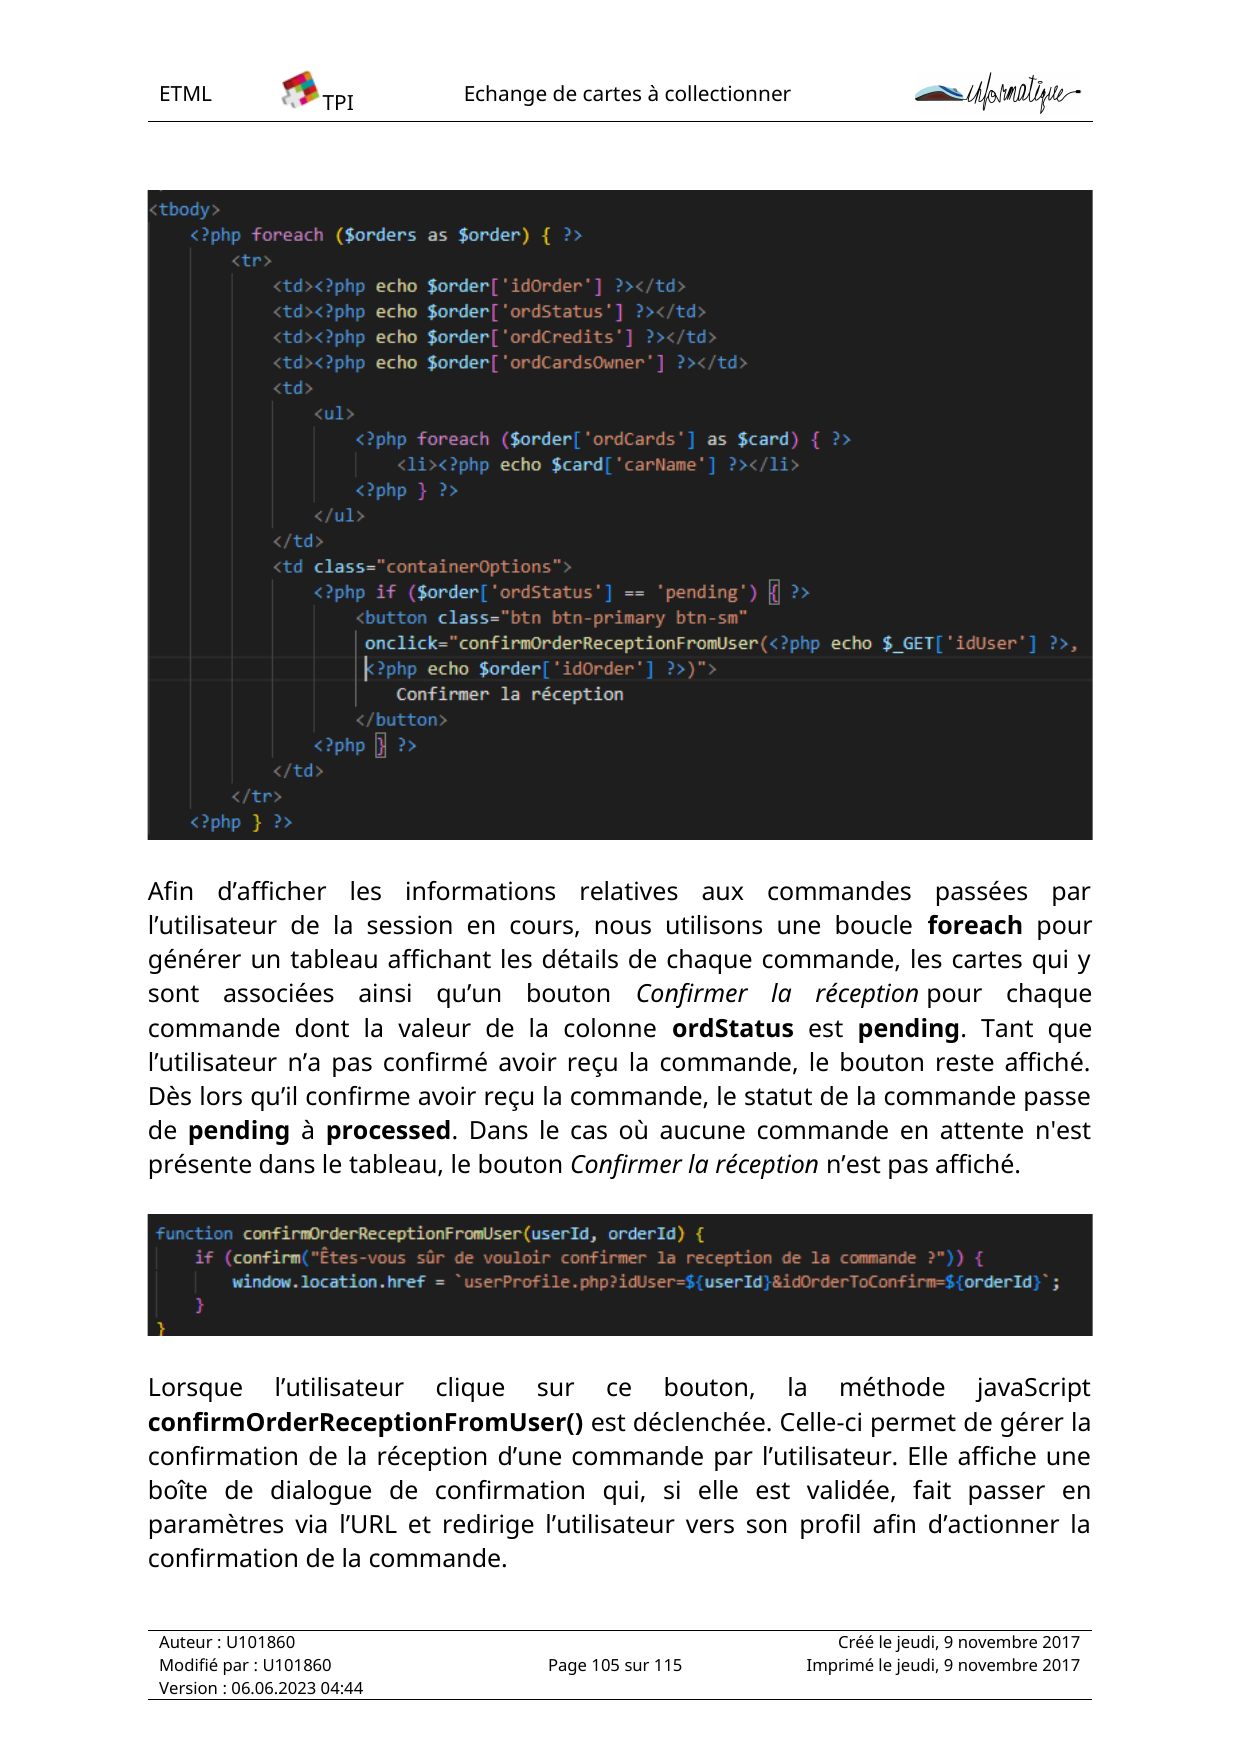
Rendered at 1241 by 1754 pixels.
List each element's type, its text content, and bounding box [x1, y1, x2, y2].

picture [276, 69, 323, 111]
text Lorsque l’utilisateur clique sur ce bouton, la méthode javaScript confirmOrderReceptionFromUser() est déclenchée. Celle-ci permet de gérer la confirmation de la réception d’une commande par l’utilisateur. Elle affiche une boîte de dialogue de confirmation qui, si elle est validée, fait passer en paramètres via l’URL et redirige l’utilisateur vers son profil afin d’actionner la confirmation de la commande. [148, 1370, 1092, 1574]
text Afin d’afficher les informations relatives aux commandes passées par l’utilisateur de la session en cours, nous utilisons une boucle foreach pour générer un tableau affichant les détails de chaque commande, les cartes qui y sont associées ainsi qu’un bouton Confirmer la réception pour chaque commande dont la valeur de la colonne ordStatus est pending. Tant que l’utilisateur n’a pas confirmé avoir reçu la commande, le bouton reste affiché. Dès lors qu’il confirme avoir reçu la commande, le statut de la commande passe de pending à processed. Dans le cas où aucune commande en attente n'est présente dans le tableau, le bouton Confirmer la réception n’est pas affiché. [148, 874, 1092, 1181]
picture [147, 1214, 1093, 1336]
picture [147, 190, 1093, 840]
